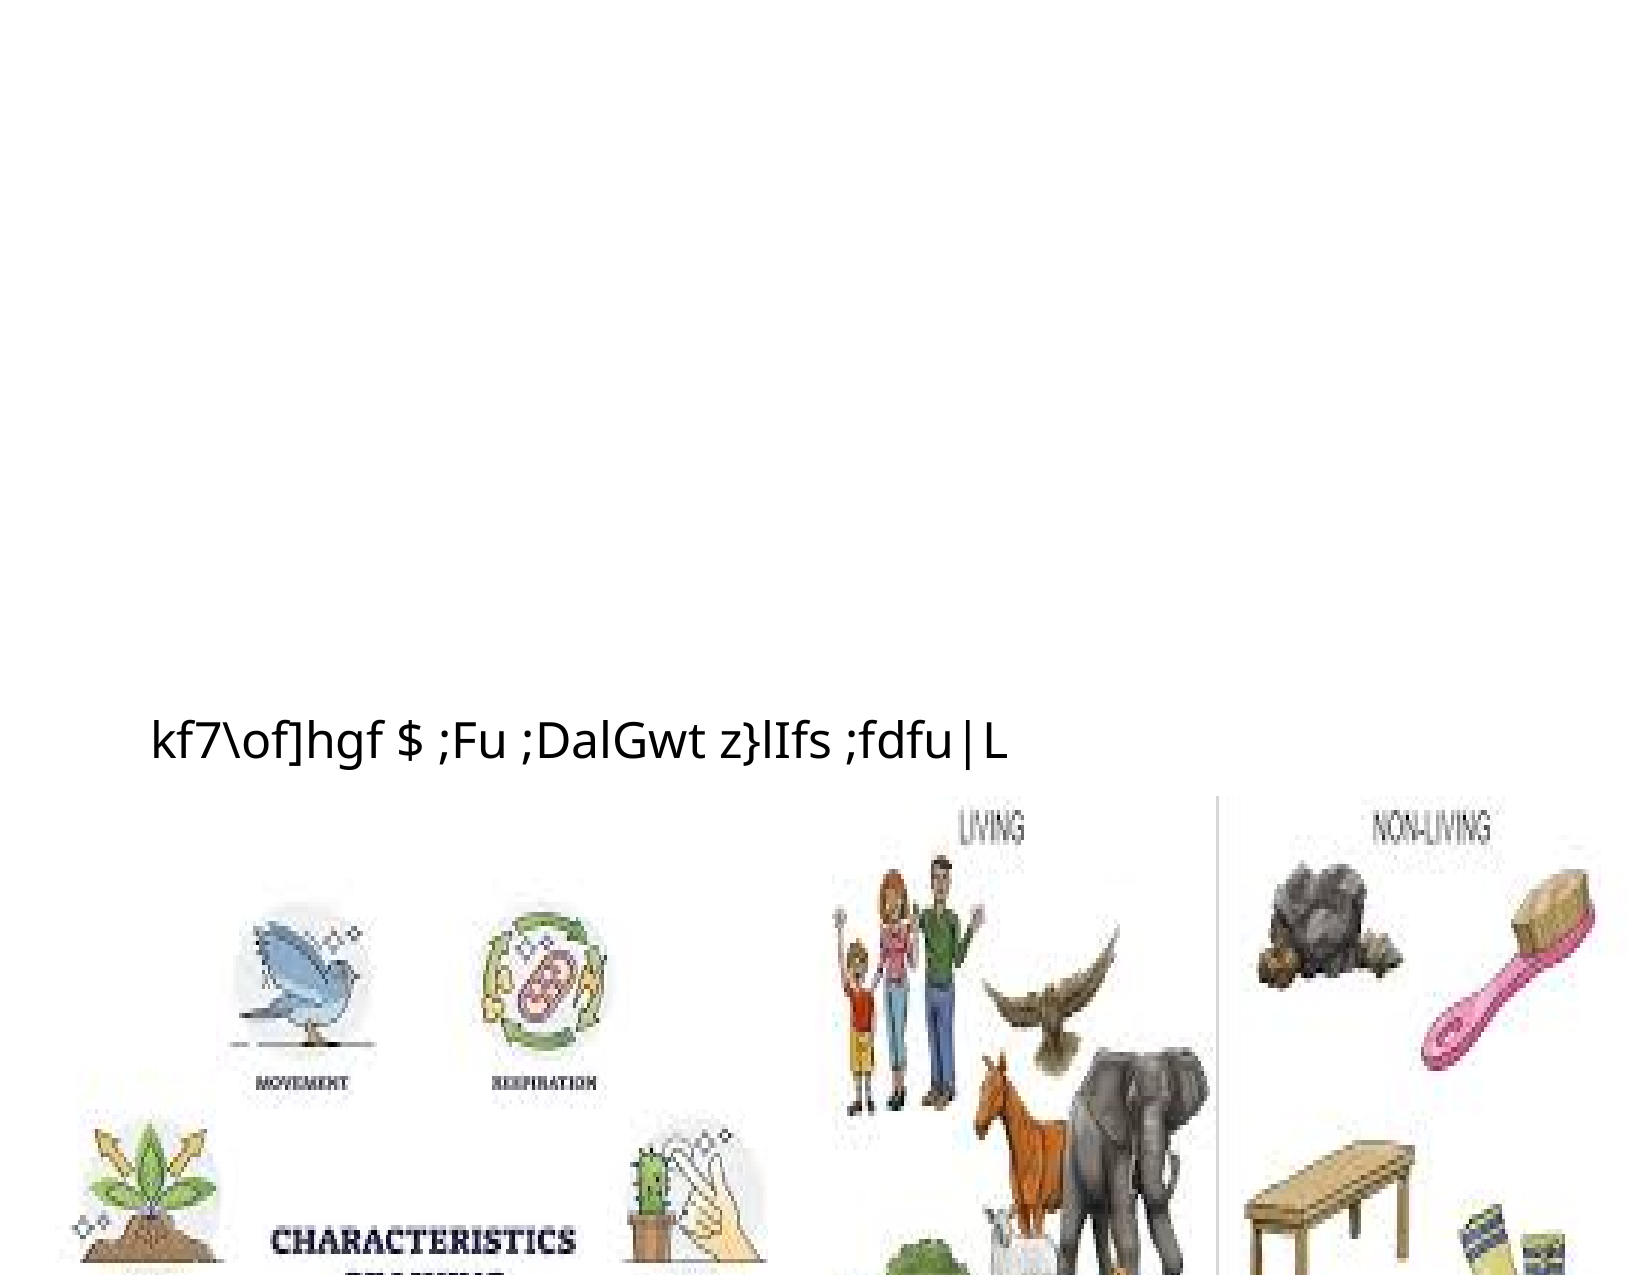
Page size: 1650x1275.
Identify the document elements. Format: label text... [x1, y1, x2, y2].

text kf7\of]hgf $ ;Fu ;DalGwt z}lIfs ;fdfu|L [150, 704, 1500, 773]
picture [32, 796, 1635, 1275]
